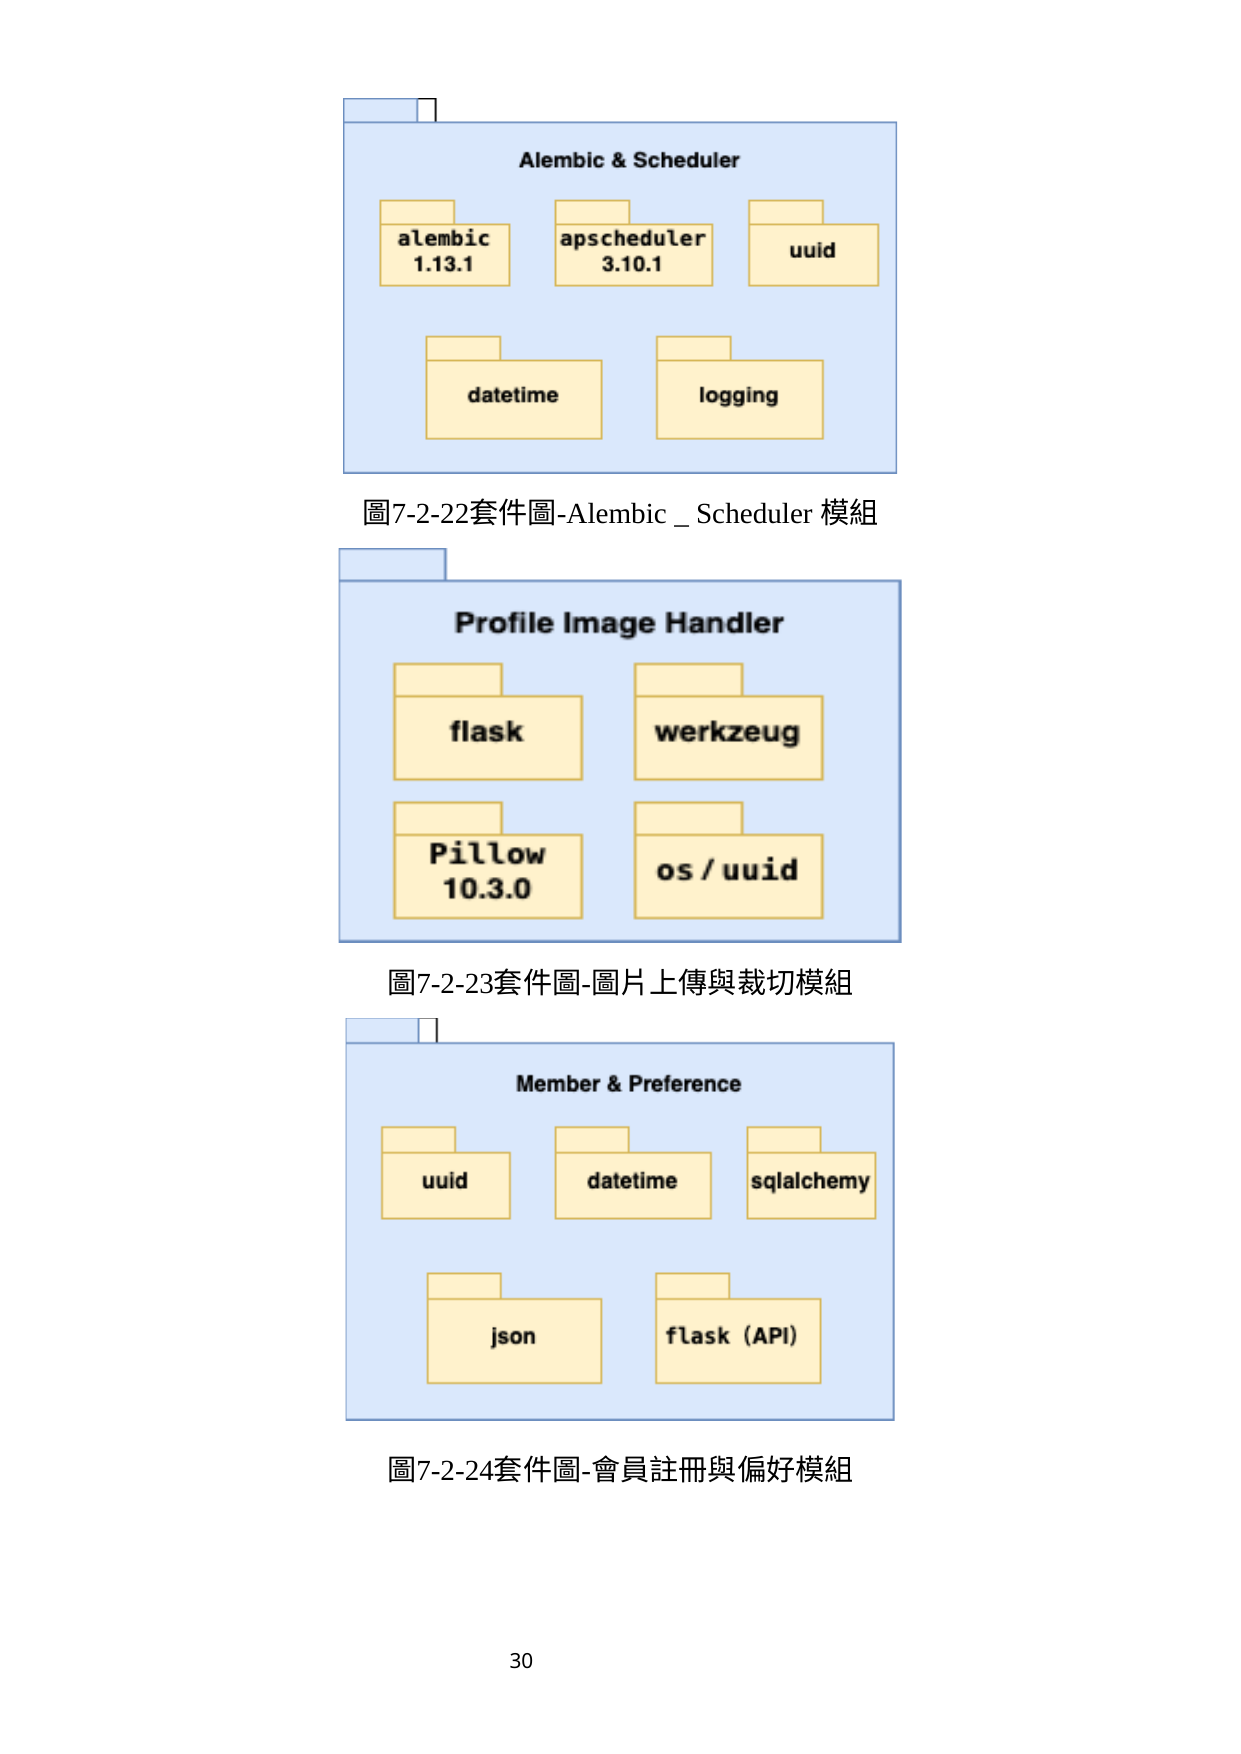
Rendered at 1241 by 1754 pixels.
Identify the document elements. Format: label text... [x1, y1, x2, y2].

picture [338, 548, 902, 943]
picture [345, 1018, 895, 1421]
picture [343, 98, 898, 474]
